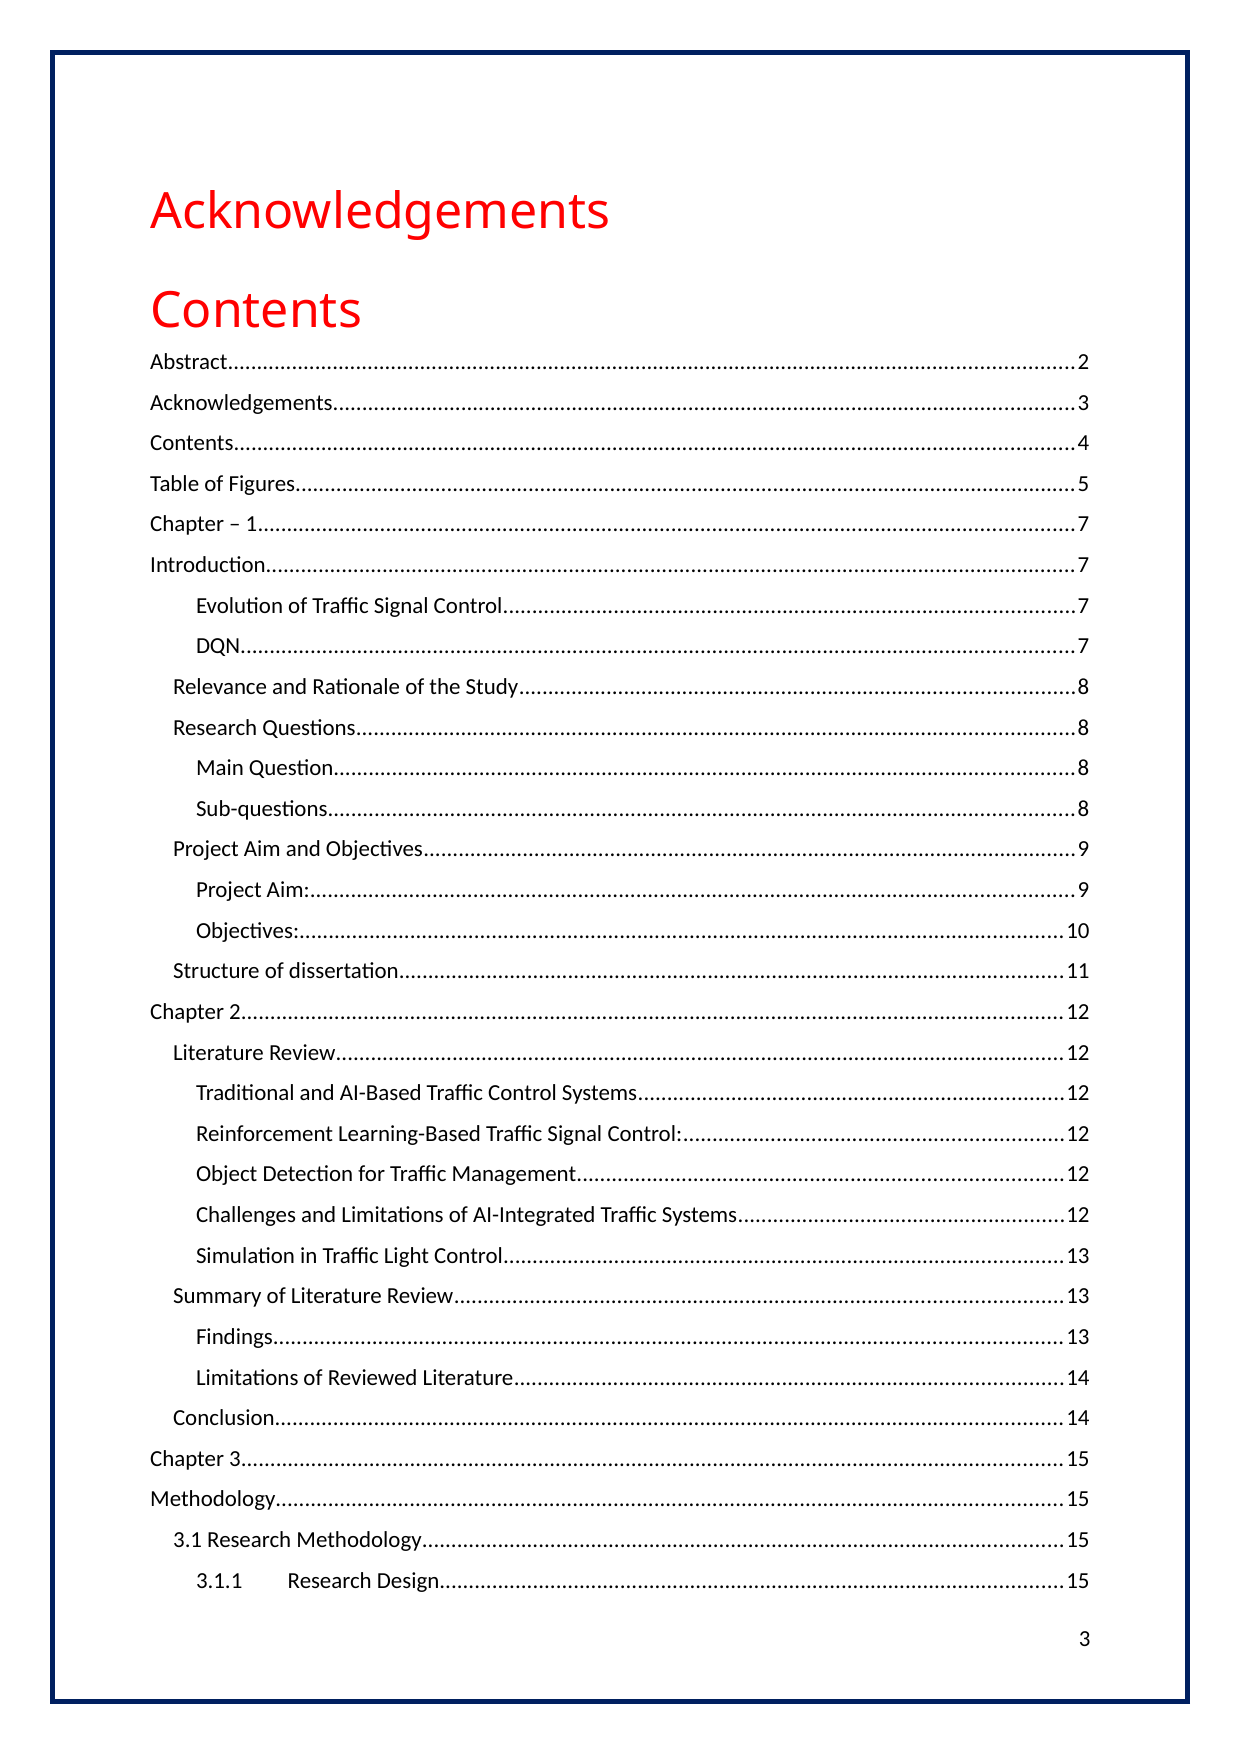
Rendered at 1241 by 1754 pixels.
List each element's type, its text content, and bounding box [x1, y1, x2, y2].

subtitle Acknowledgements [150, 175, 1090, 243]
